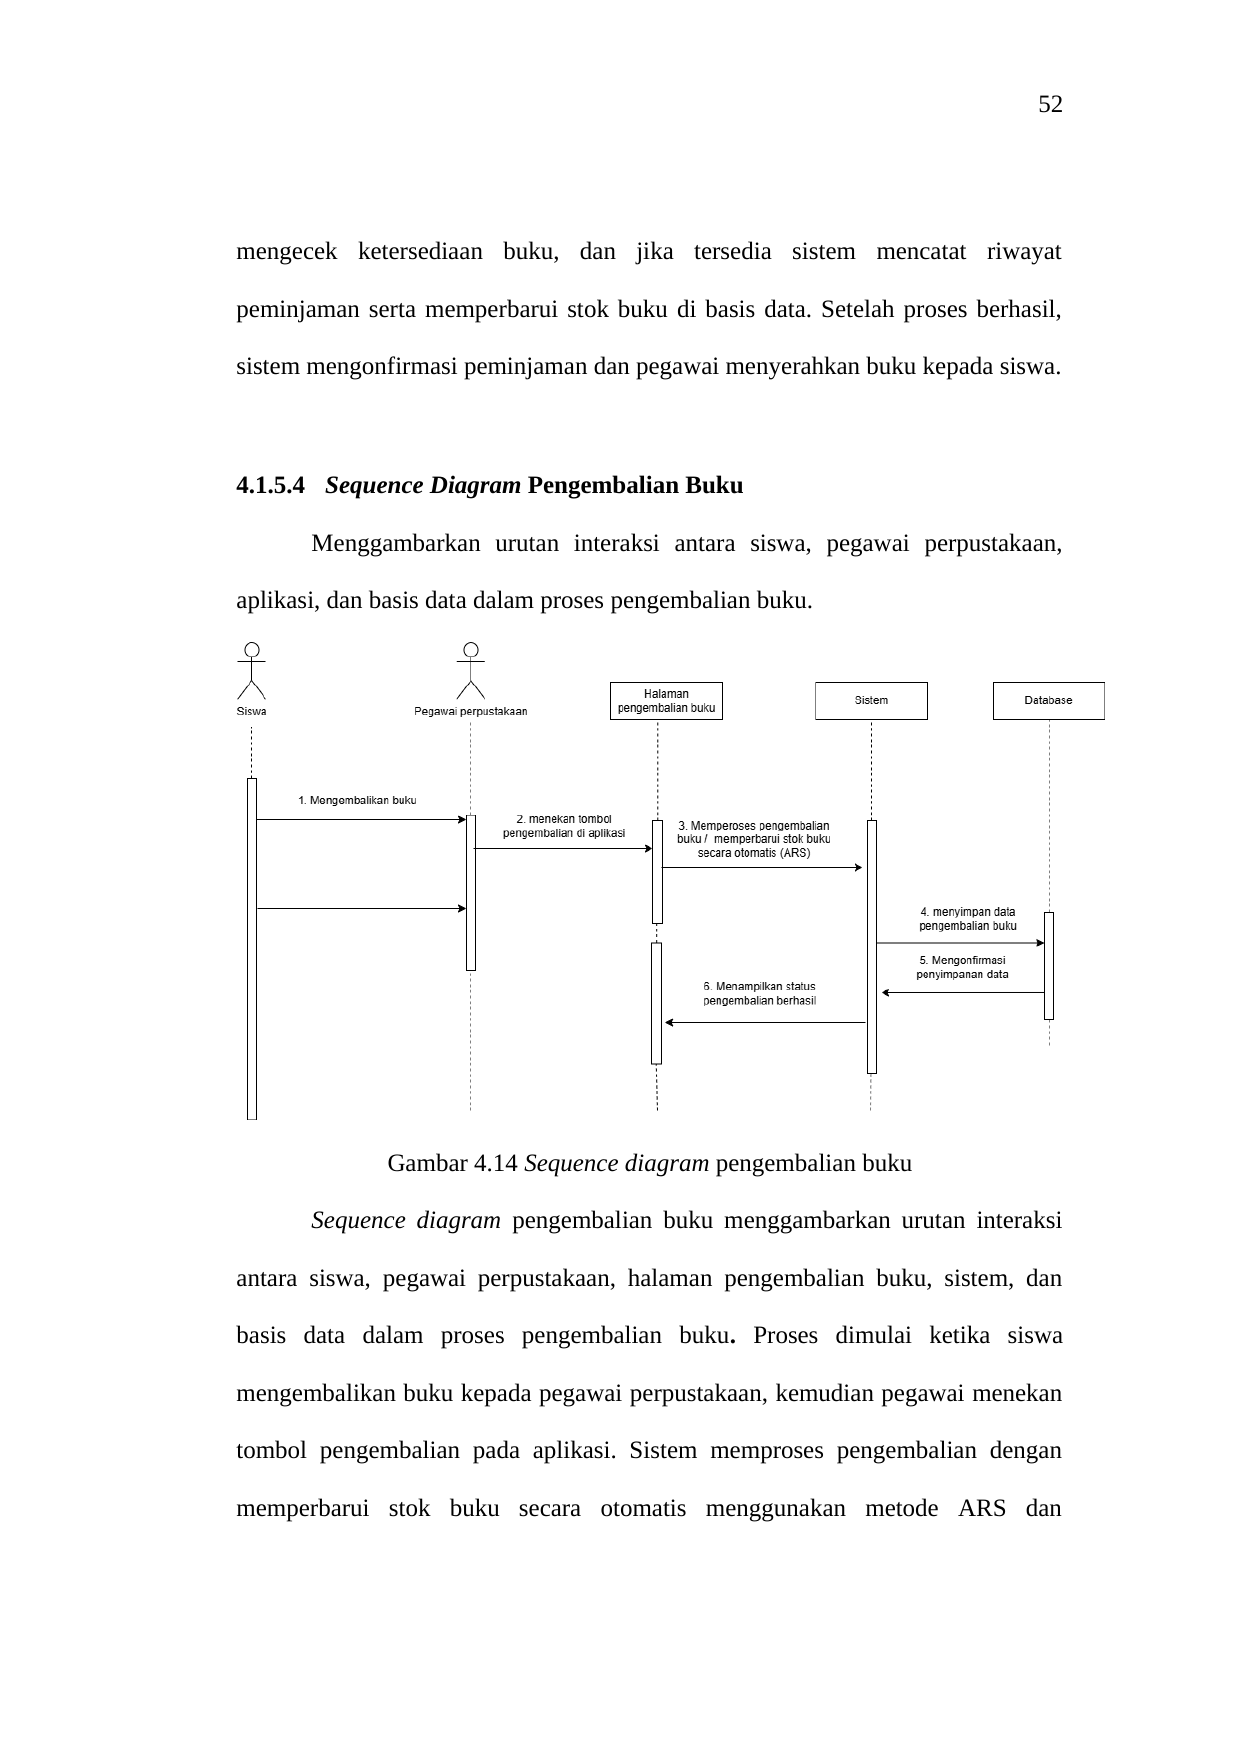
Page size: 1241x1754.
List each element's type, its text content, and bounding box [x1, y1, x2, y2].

text Gambar 4.14 Sequence diagram pengembalian buku [236, 1148, 1063, 1177]
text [236, 1206, 1063, 1522]
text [236, 236, 1063, 380]
subtitle 4.1.5.4 Sequence Diagram Pengembalian Buku [236, 470, 1063, 499]
text Menggambarkan urutan interaksi antara siswa, pegawai perpustakaan, aplikasi, dan basis data dalam proses pengembalian buku. [236, 528, 1063, 614]
picture [236, 642, 1105, 1120]
